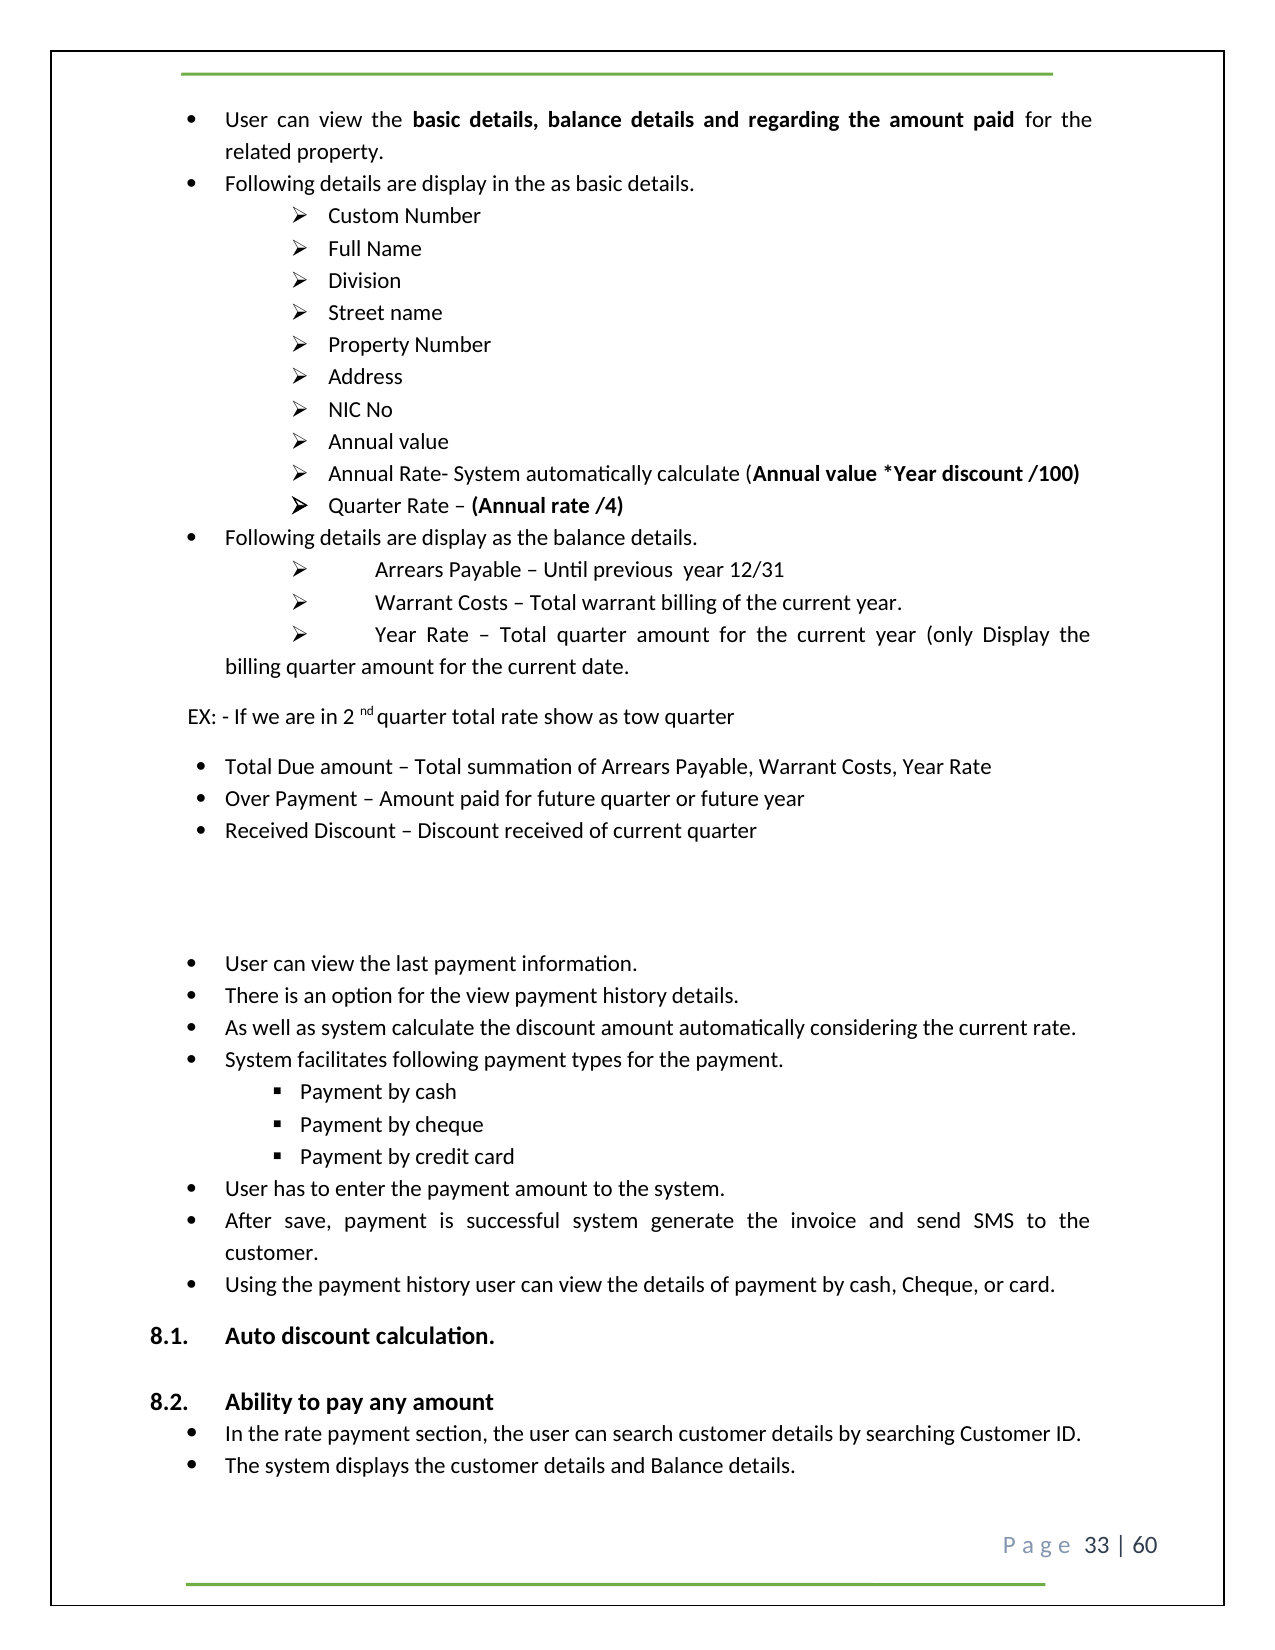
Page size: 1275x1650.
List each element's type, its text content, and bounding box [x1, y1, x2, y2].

list Arrears Payable – Until previous year 12/31 [225, 556, 1092, 584]
list After save, payment is successful system generate the invoice and send SMS to the customer. [187, 1206, 1092, 1266]
subtitle Ability to pay any amount [150, 1386, 1125, 1417]
list Over Payment – Amount paid for future quarter or future year [197, 784, 1092, 812]
list Using the payment history user can view the details of payment by cash, Cheque, or card. [187, 1271, 1092, 1299]
list Payment by credit card [225, 1142, 1092, 1170]
list User has to enter the payment amount to the system. [187, 1174, 1092, 1202]
list Full Name [291, 234, 1092, 262]
list Year Rate – Total quarter amount for the current year (only Display the billing quarter amount for the current date. [225, 620, 1092, 680]
list Payment by cheque [225, 1110, 1092, 1138]
list Total Due amount – Total summation of Arrears Payable, Warrant Costs, Year Rate [197, 752, 1092, 780]
list Warrant Costs – Total warrant billing of the current year. [225, 588, 1092, 616]
text EX: - If we are in 2 nd quarter total rate show as tow quarter [187, 702, 1092, 730]
list Following details are display in the as basic details. [187, 169, 1092, 197]
list Payment by cash [225, 1077, 1092, 1106]
list There is an option for the view payment history details. [187, 981, 1092, 1009]
list User can view the basic details, balance details and regarding the amount paid for the related property. [187, 105, 1092, 165]
subtitle Auto discount calculation. [150, 1320, 1125, 1351]
list Received Discount – Discount received of current quarter [197, 817, 1092, 844]
list The system displays the customer details and Balance details. [187, 1451, 1083, 1479]
list Custom Number [291, 202, 1092, 229]
list Division [291, 266, 1092, 294]
list Street name [291, 298, 1092, 326]
list Property Number [291, 330, 1092, 358]
list System facilitates following payment types for the payment. [187, 1045, 1092, 1073]
list User can view the last payment information. [187, 949, 1092, 977]
list Address [291, 362, 1092, 391]
list In the rate payment section, the user can search customer details by searching Customer ID. [187, 1419, 1083, 1447]
list As well as system calculate the discount amount automatically considering the current rate. [187, 1013, 1092, 1041]
list Annual Rate- System automatically calculate (Annual value *Year discount /100) [291, 459, 1092, 487]
list Quarter Rate – (Annual rate /4) [291, 491, 1092, 519]
list NIC No [291, 395, 1092, 423]
list Annual value [291, 427, 1092, 455]
list Following details are display as the balance details. [187, 523, 1092, 551]
